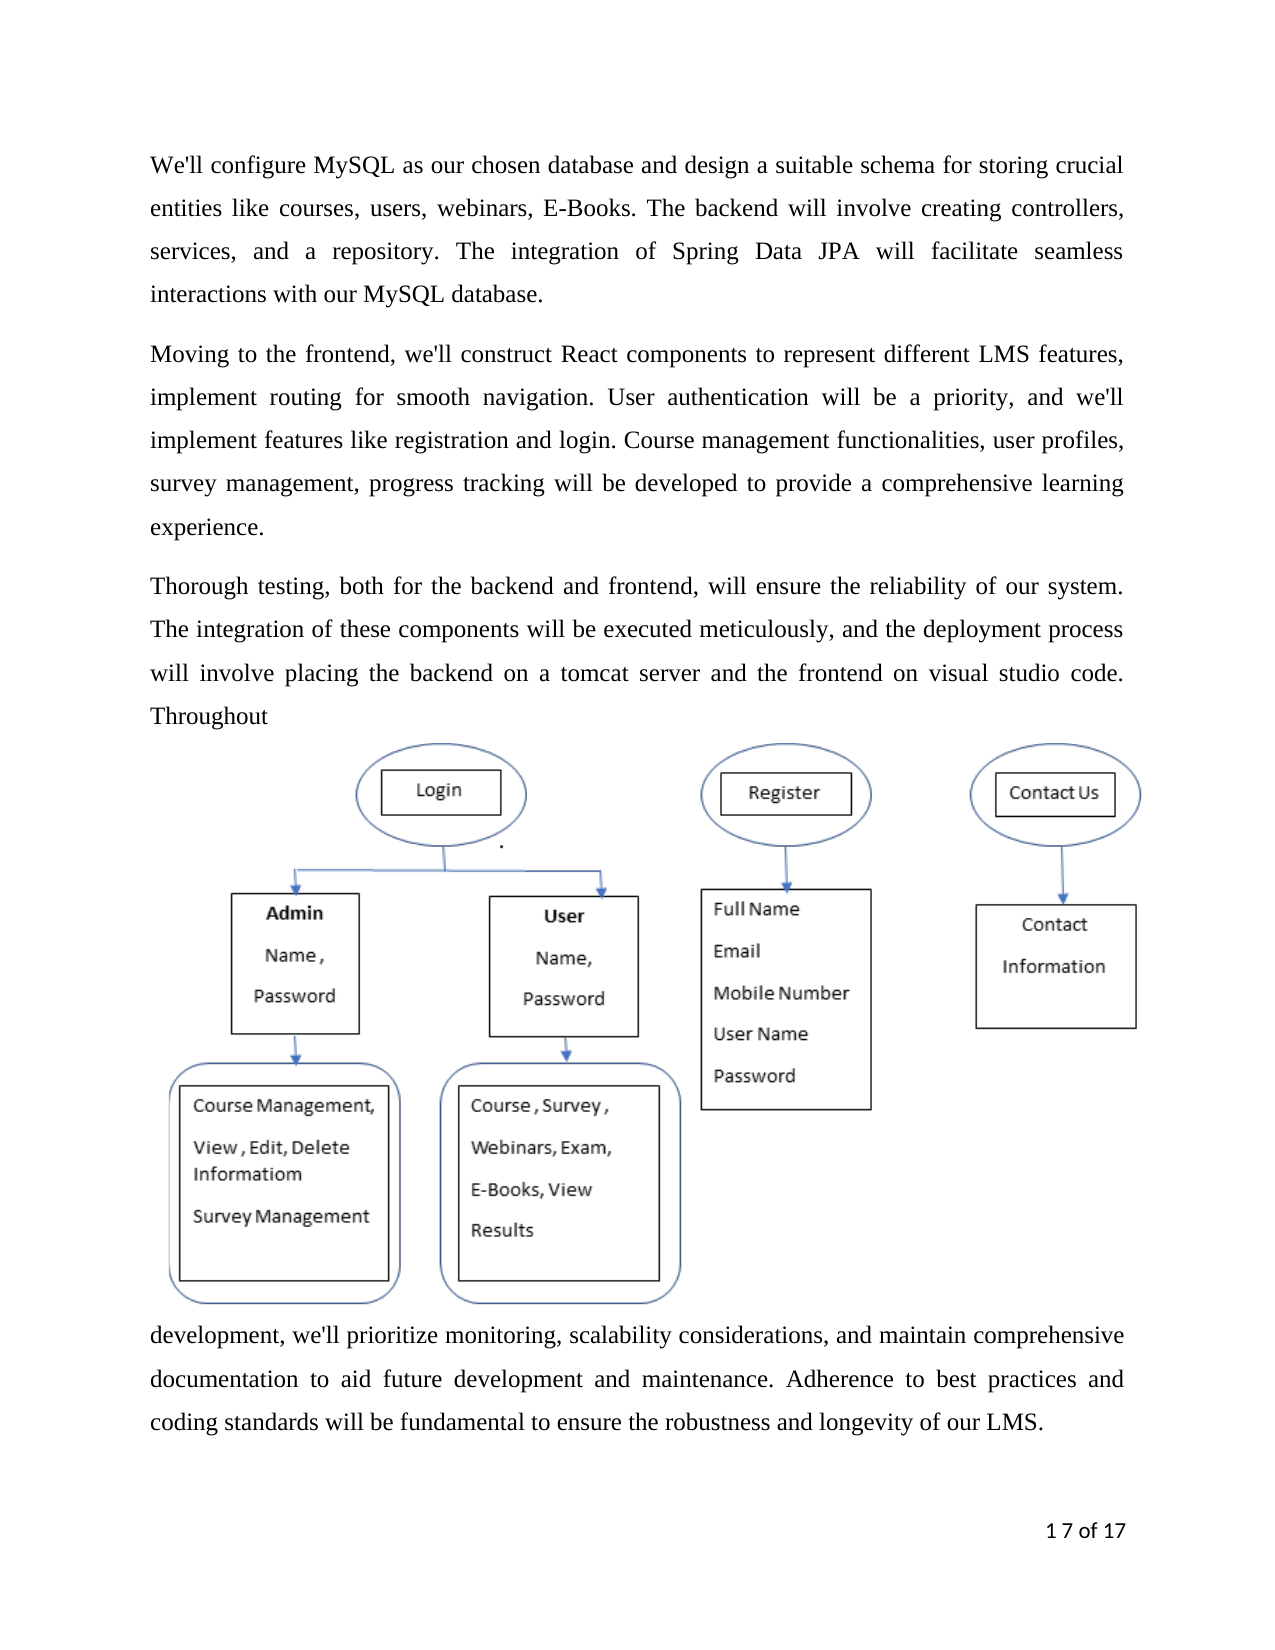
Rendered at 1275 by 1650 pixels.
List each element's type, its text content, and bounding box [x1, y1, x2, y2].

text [150, 150, 1125, 308]
text Moving to the frontend, we'll construct React components to represent different LMS features, implement routing for smooth navigation. User authentication will be a priority, and we'll implement features like registration and login. Course management functionalities, user profiles, survey management, progress tracking will be developed to provide a comprehensive learning experience. [150, 339, 1125, 540]
text Thorough testing, both for the backend and frontend, will ensure the reliability of our system. The integration of these components will be executed meticulously, and the deployment process will involve placing the backend on a tomcat server and the frontend on visual studio code. Throughout development, we'll prioritize monitoring, scalability considerations, and maintain comprehensive documentation to aid future development and maintenance. Adherence to best practices and coding standards will be fundamental to ensure the robustness and longevity of our LMS. [150, 571, 1125, 1436]
